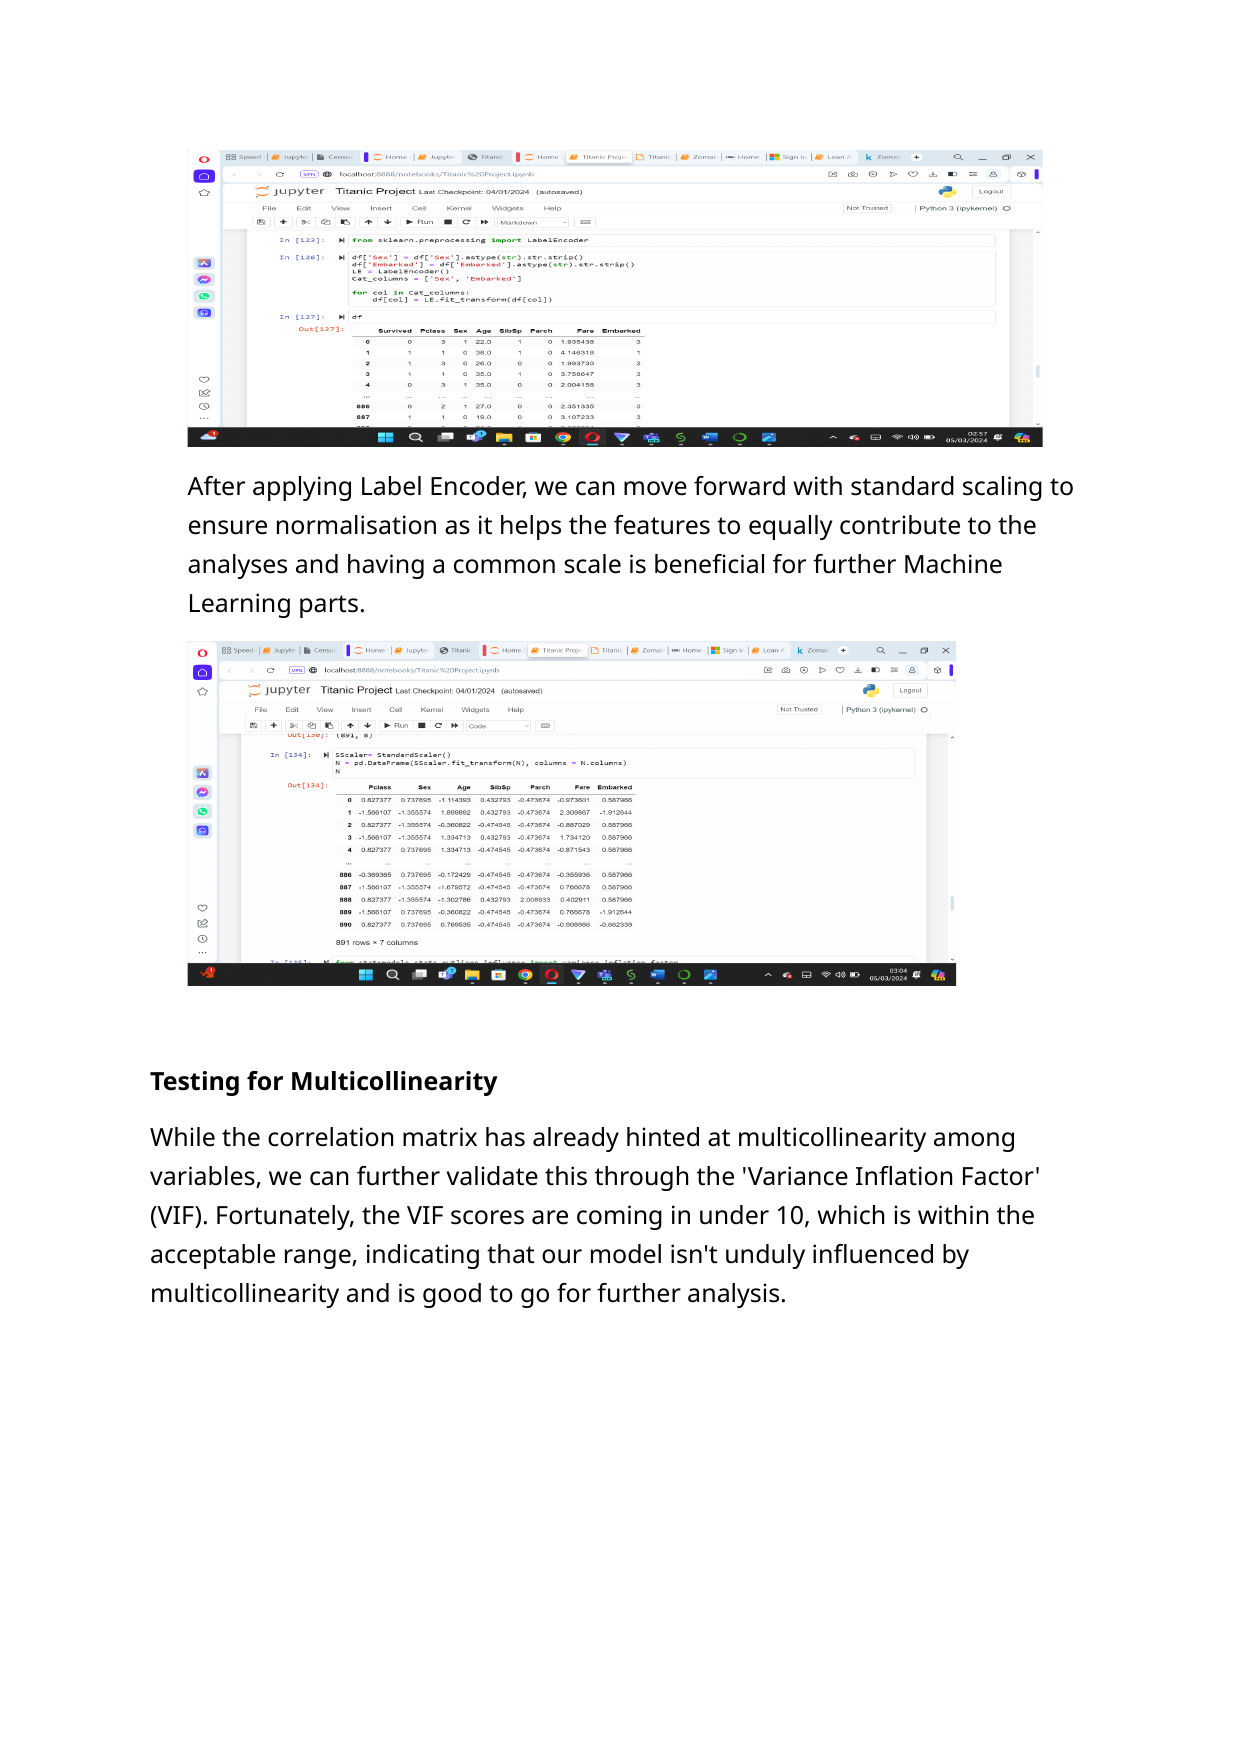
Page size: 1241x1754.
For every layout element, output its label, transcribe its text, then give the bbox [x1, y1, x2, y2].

text Testing for Multicollinearity [150, 1063, 1090, 1097]
picture [187, 150, 1043, 447]
text After applying Label Encoder, we can move forward with standard scaling to ensure normalisation as it helps the features to equally contribute to the analyses and having a common scale is beneficial for further Machine Learning parts. [187, 469, 1090, 620]
picture [187, 641, 957, 986]
text While the correlation matrix has already hinted at multicollinearity among variables, we can further validate this through the 'Variance Inflation Factor' (VIF). Fortunately, the VIF scores are coming in under 10, which is within the acceptable range, indicating that our model isn't unduly influenced by multicollinearity and is good to go for further analysis. [150, 1119, 1090, 1310]
